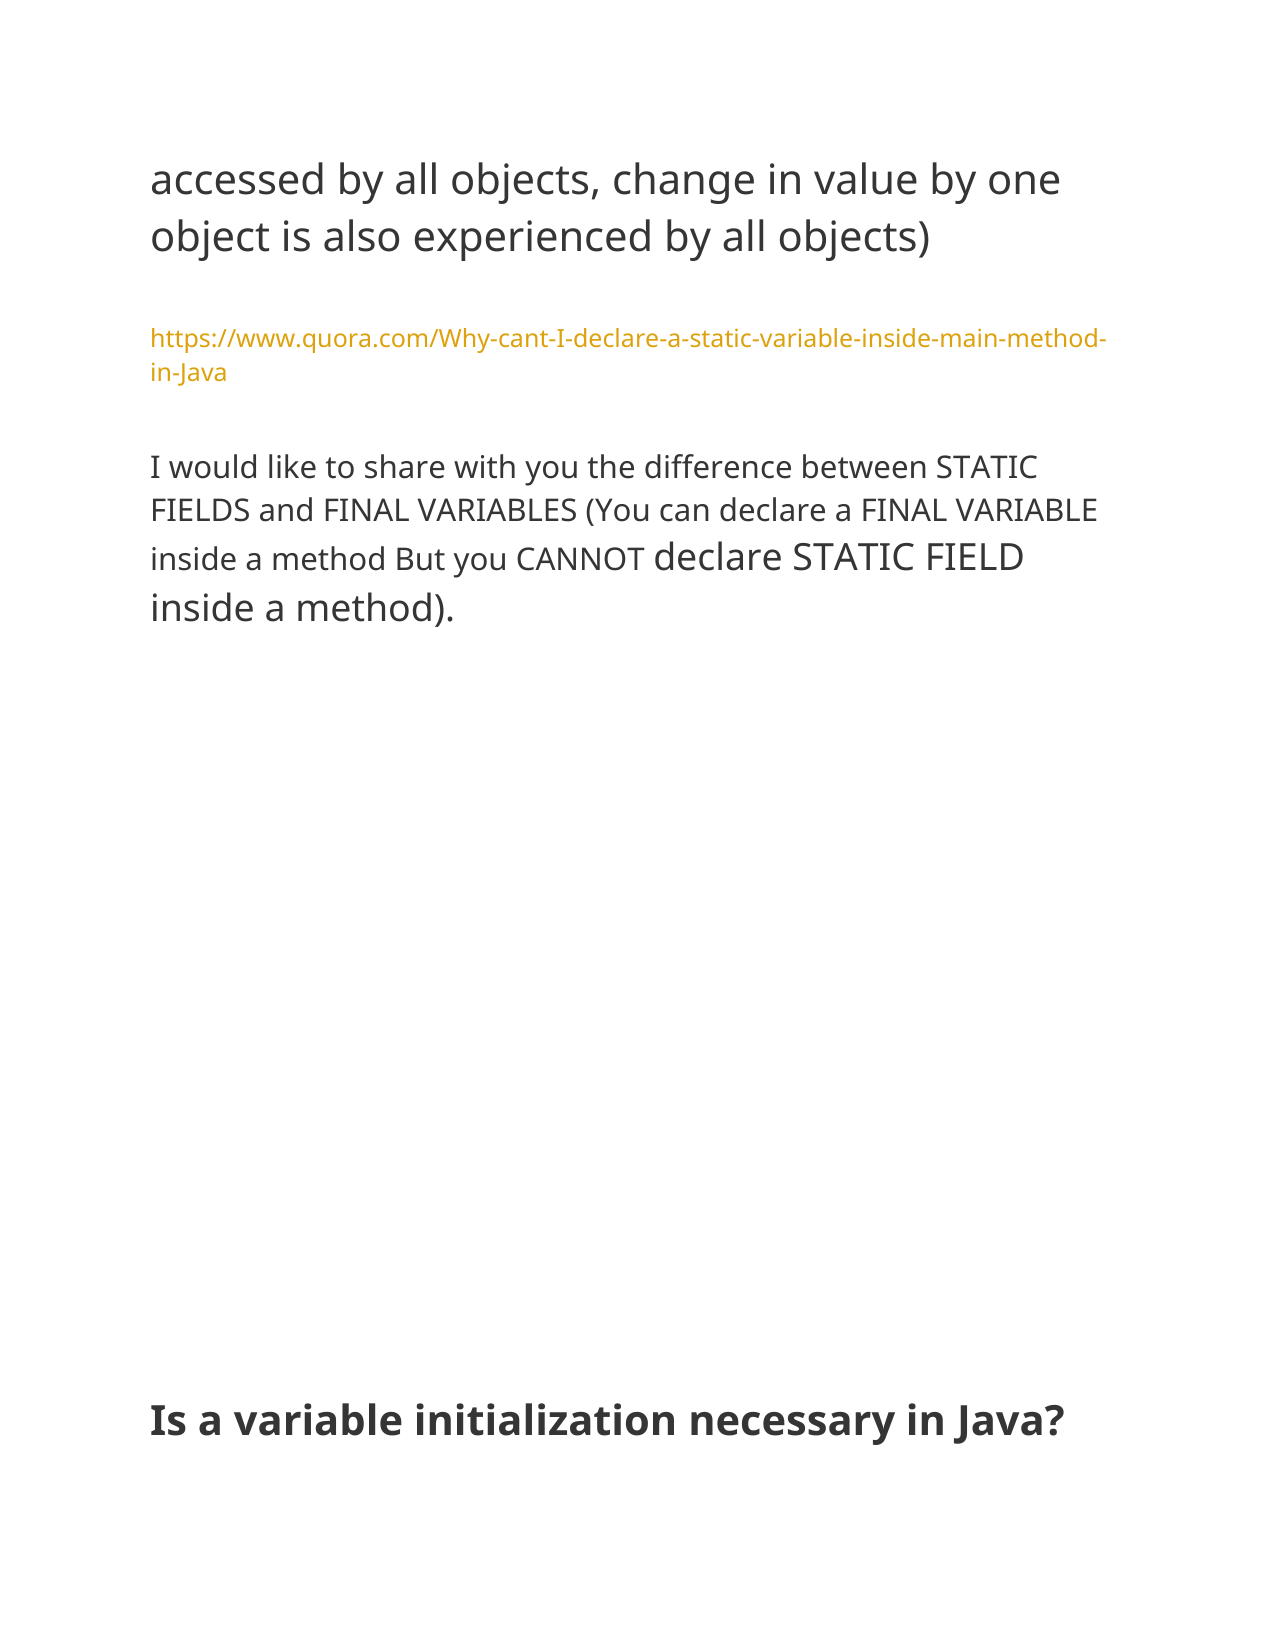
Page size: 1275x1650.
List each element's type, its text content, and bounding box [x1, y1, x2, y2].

text I would like to share with you the difference between STATIC FIELDS and FINAL VARIABLES (You can declare a FINAL VARIABLE inside a method But you CANNOT declare STATIC FIELD inside a method). [150, 445, 1125, 632]
text Is a variable initialization necessary in Java? [150, 1390, 1125, 1447]
text https://www.quora.com/Why-cant-I-declare-a-static-variable-inside-main-method-in-Java [150, 320, 1125, 388]
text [150, 150, 1125, 263]
